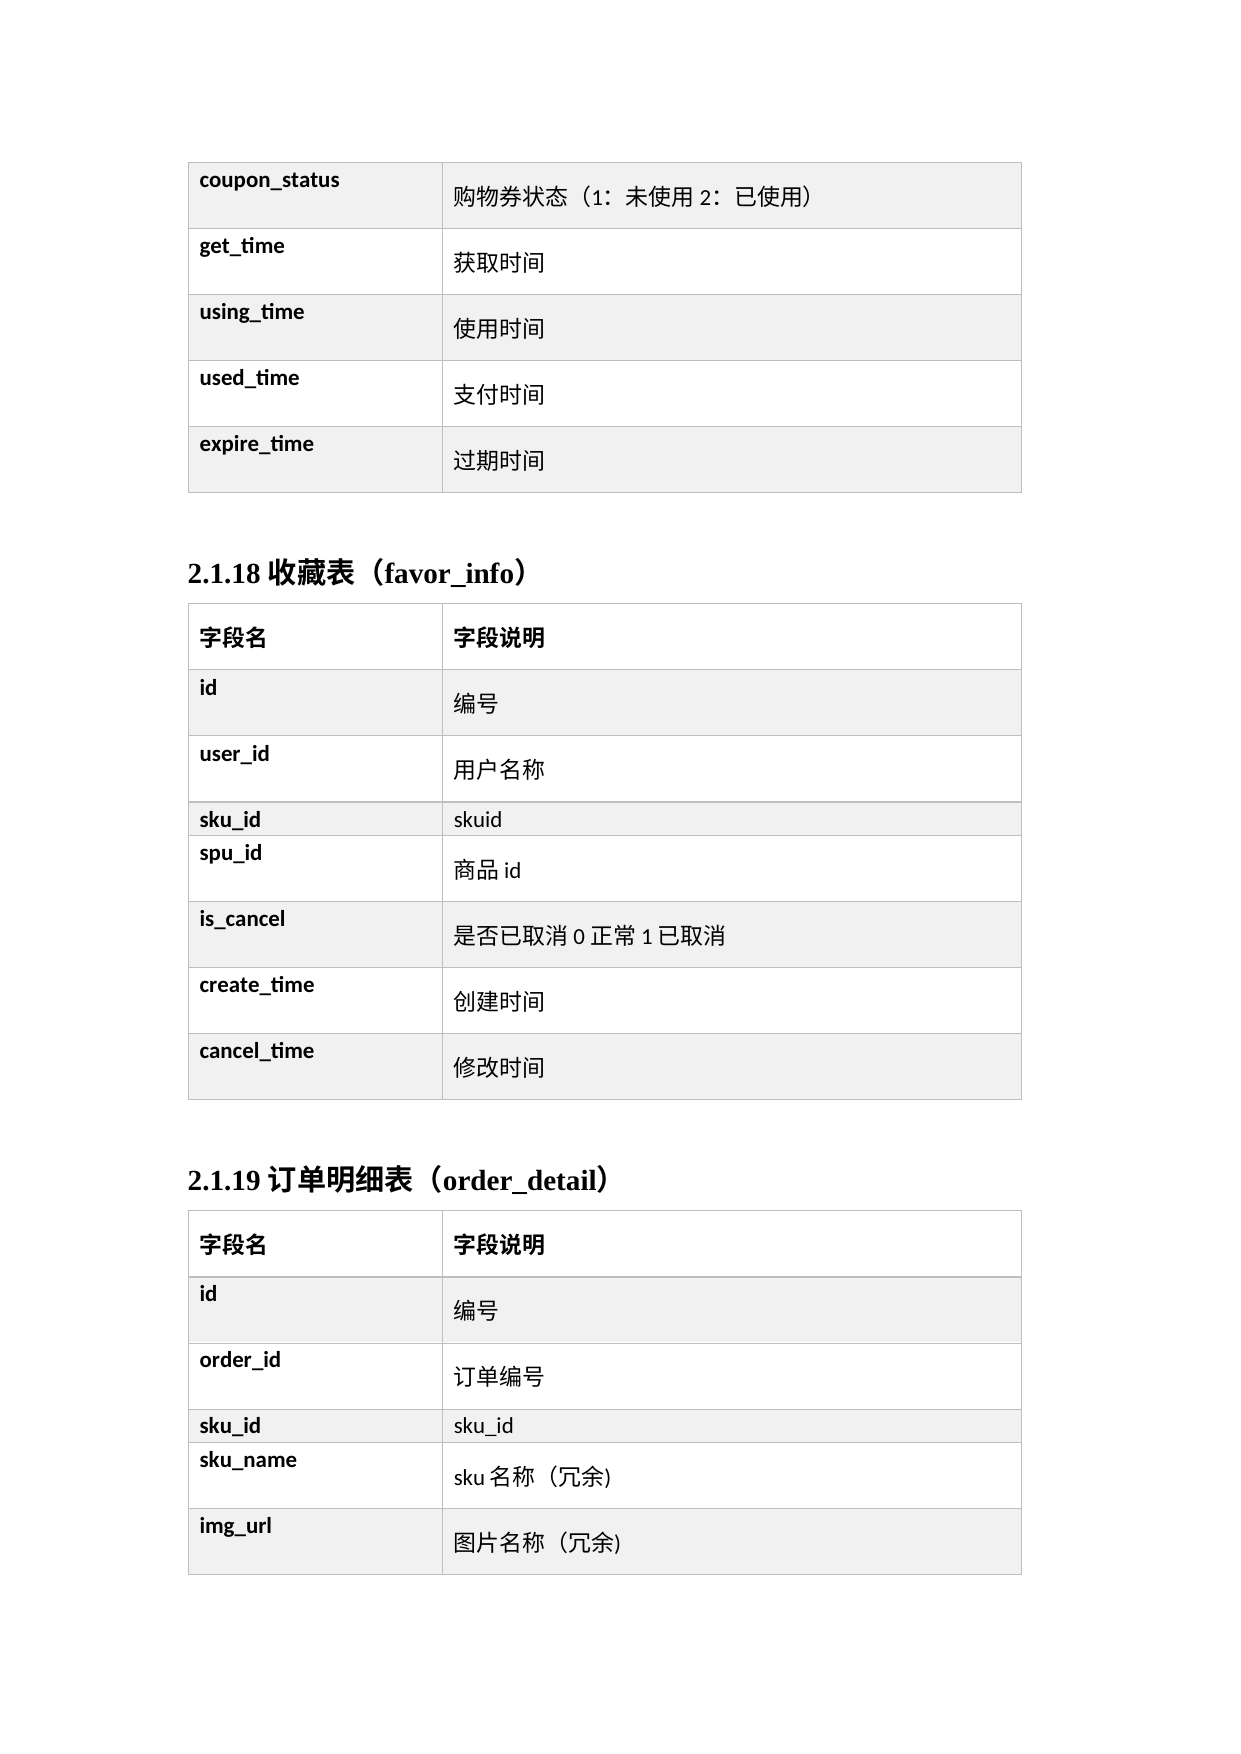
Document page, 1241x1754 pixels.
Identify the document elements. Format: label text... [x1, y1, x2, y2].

table_cell id [189, 670, 442, 735]
subtitle 2.1.18 收藏表（favor_info） [187, 538, 1053, 603]
table_header 字段名 [189, 1211, 442, 1276]
table_cell used_time [189, 361, 442, 426]
table_cell 购物券状态（1：未使用 2：已使用） [443, 163, 1021, 228]
table_header 字段说明 [443, 604, 1021, 669]
table_cell order_id [189, 1344, 442, 1408]
table_cell 过期时间 [443, 427, 1021, 492]
table_cell 修改时间 [443, 1034, 1021, 1099]
table_cell 订单编号 [443, 1344, 1021, 1408]
table_cell 是否已取消 0 正常 1 已取消 [443, 902, 1021, 967]
table_cell img_url [189, 1509, 442, 1574]
table_cell sku_id [189, 1410, 442, 1442]
table_cell sku名称（冗余) [443, 1443, 1021, 1508]
table_cell sku_name [189, 1443, 442, 1508]
table_cell cancel_time [189, 1034, 442, 1099]
table_cell 商品id [443, 836, 1021, 901]
table_cell expire_time [189, 427, 442, 492]
table_cell using_time [189, 295, 442, 360]
table_cell 编号 [443, 670, 1021, 735]
table_cell user_id [189, 736, 442, 801]
table_cell skuid [443, 803, 1021, 835]
table_cell sku_id [189, 803, 442, 835]
table_cell 使用时间 [443, 295, 1021, 360]
table_header 字段名 [189, 604, 442, 669]
table_cell spu_id [189, 836, 442, 901]
table_cell id [189, 1278, 442, 1342]
table_cell is_cancel [189, 902, 442, 967]
table_cell sku_id [443, 1410, 1021, 1442]
table_cell create_time [189, 968, 442, 1033]
table_cell 获取时间 [443, 229, 1021, 294]
table_cell 支付时间 [443, 361, 1021, 426]
table_cell 编号 [443, 1278, 1021, 1342]
subtitle 2.1.19 订单明细表（order_detail） [187, 1145, 1053, 1210]
table_cell 创建时间 [443, 968, 1021, 1033]
table_header 字段说明 [443, 1211, 1021, 1276]
table_cell coupon_status [189, 163, 442, 228]
table_cell 图片名称（冗余) [443, 1509, 1021, 1574]
table_cell 用户名称 [443, 736, 1021, 801]
table_cell get_time [189, 229, 442, 294]
